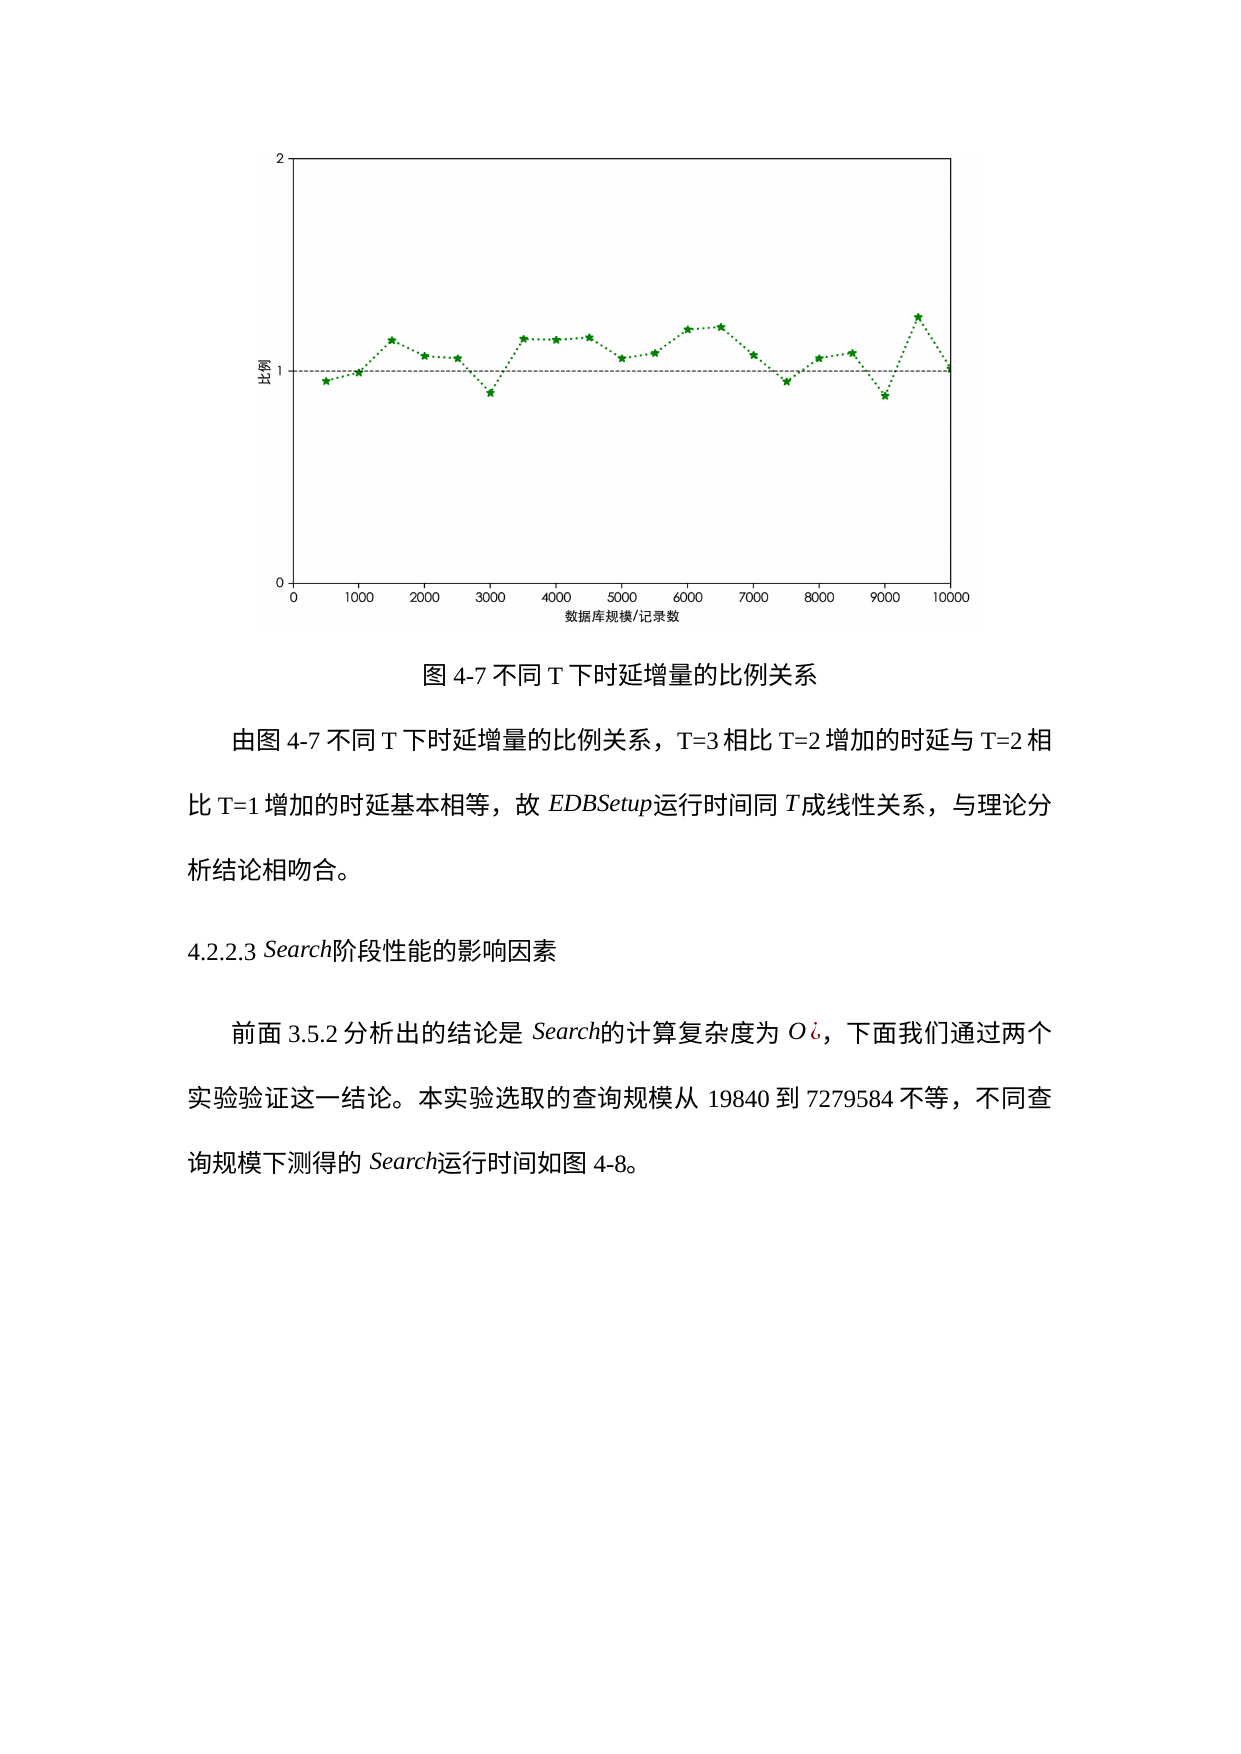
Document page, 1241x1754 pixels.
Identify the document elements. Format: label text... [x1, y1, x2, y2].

picture [256, 153, 984, 626]
subtitle 阶段性能的影响因素 [187, 917, 1053, 982]
